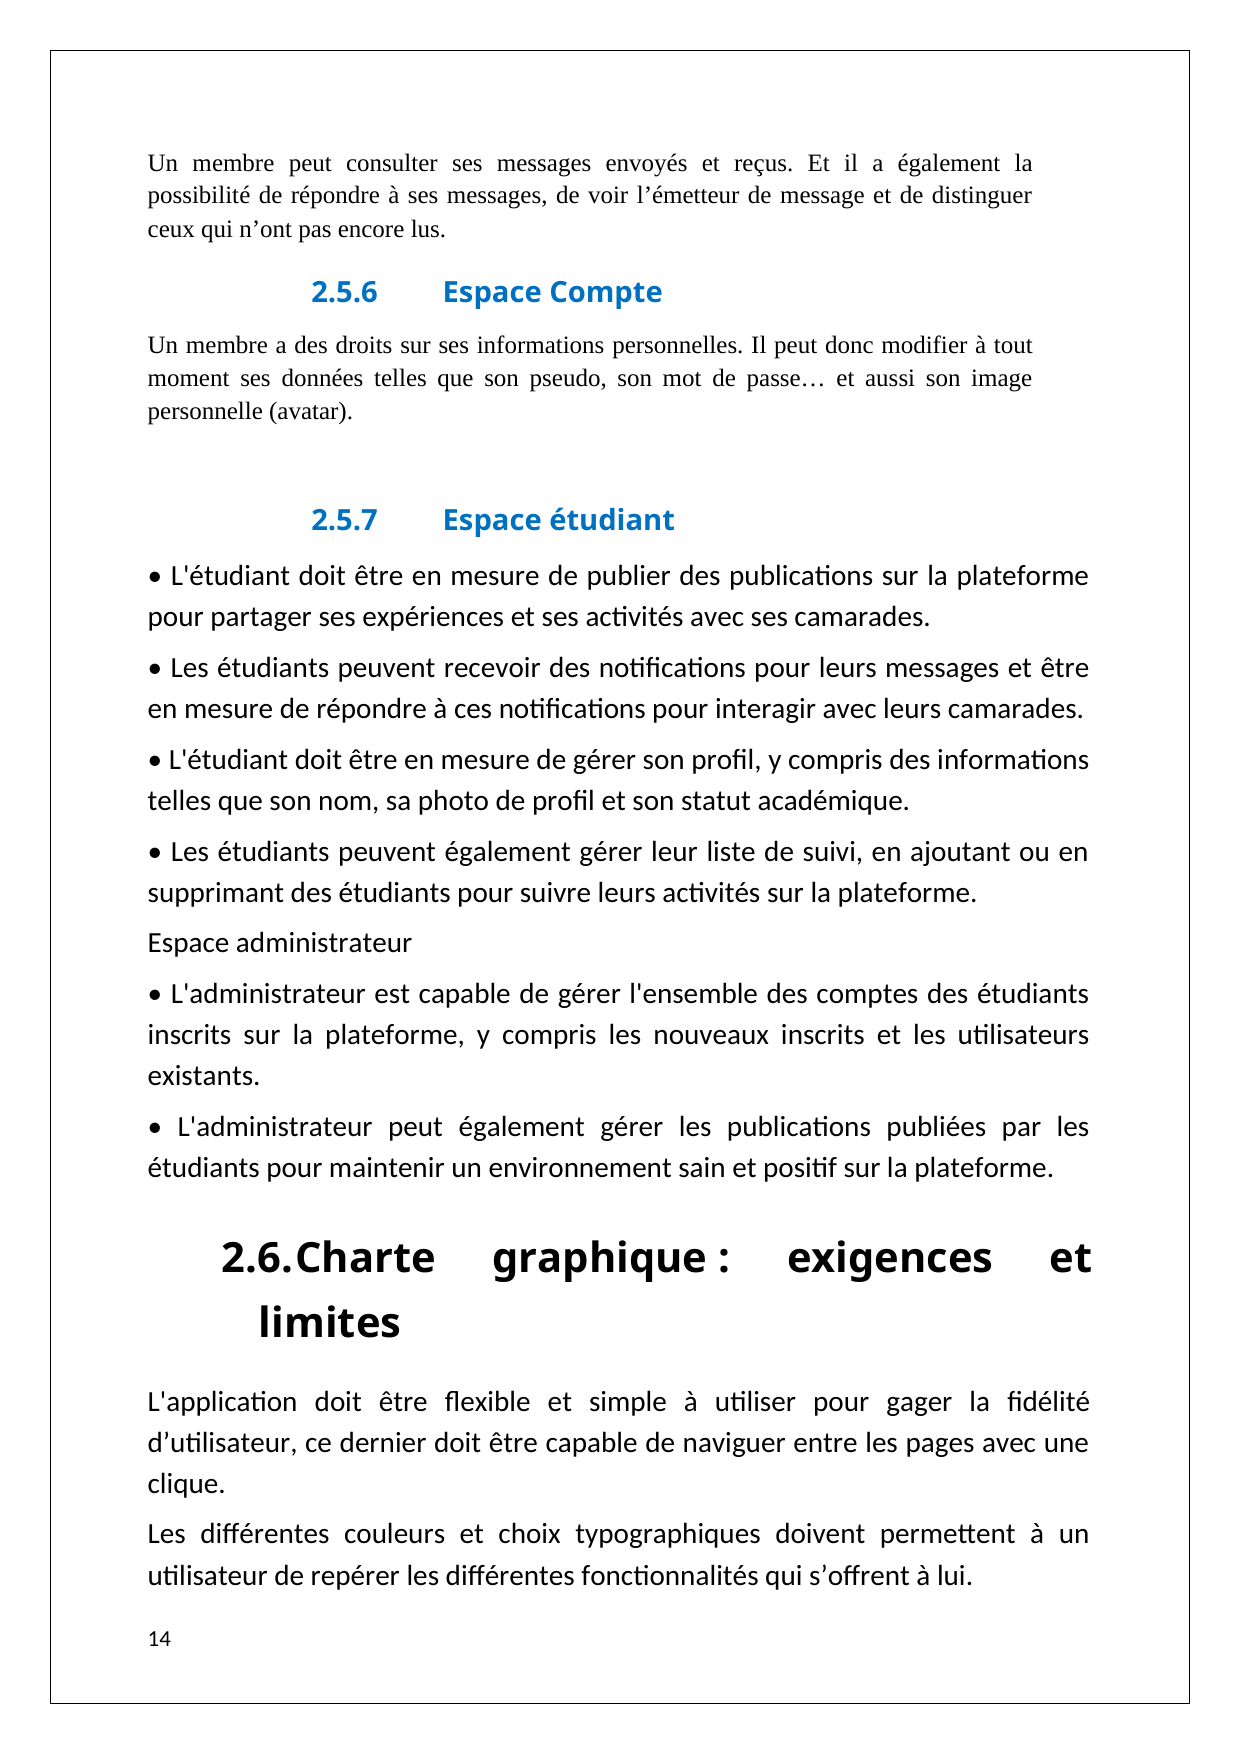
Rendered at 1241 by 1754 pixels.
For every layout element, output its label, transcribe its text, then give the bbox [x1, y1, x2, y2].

text Espace administrateur [147, 924, 1091, 960]
text • Les étudiants peuvent également gérer leur liste de suivi, en ajoutant ou en supprimant des étudiants pour suivre leurs activités sur la plateforme. [147, 833, 1091, 909]
text • L'administrateur peut également gérer les publications publiées par les étudiants pour maintenir un environnement sain et positif sur la plateforme. [147, 1108, 1091, 1185]
text Un membre a des droits sur ses informations personnelles. Il peut donc modifier à tout moment ses données telles que son pseudo, son mot de passe… et aussi son image personnelle (avatar). [147, 330, 1034, 424]
list Espace Compte [311, 272, 1093, 311]
text L'application doit être flexible et simple à utiliser pour gager la fidélité d’utilisateur, ce dernier doit être capable de naviguer entre les pages avec une clique. [147, 1383, 1091, 1500]
text • L'étudiant doit être en mesure de gérer son profil, y compris des informations telles que son nom, sa photo de profil et son statut académique. [147, 741, 1091, 818]
text Les différentes couleurs et choix typographiques doivent permettent à un utilisateur de repérer les différentes fonctionnalités qui s’offrent à lui. [147, 1516, 1091, 1592]
text • Les étudiants peuvent recevoir des notifications pour leurs messages et être en mesure de répondre à ces notifications pour interagir avec leurs camarades. [147, 649, 1091, 726]
list Charte graphique : exigences et limites [221, 1227, 1093, 1349]
list Espace étudiant [311, 499, 1093, 539]
text • L'étudiant doit être en mesure de publier des publications sur la plateforme pour partager ses expériences et ses activités avec ses camarades. [147, 557, 1091, 634]
text Un membre peut consulter ses messages envoyés et reçus. Et il a également la possibilité de répondre à ses messages, de voir l’émetteur de message et de distinguer ceux qui n’ont pas encore lus. [147, 148, 1034, 242]
text • L'administrateur est capable de gérer l'ensemble des comptes des étudiants inscrits sur la plateforme, y compris les nouveaux inscrits et les utilisateurs existants. [147, 975, 1091, 1093]
